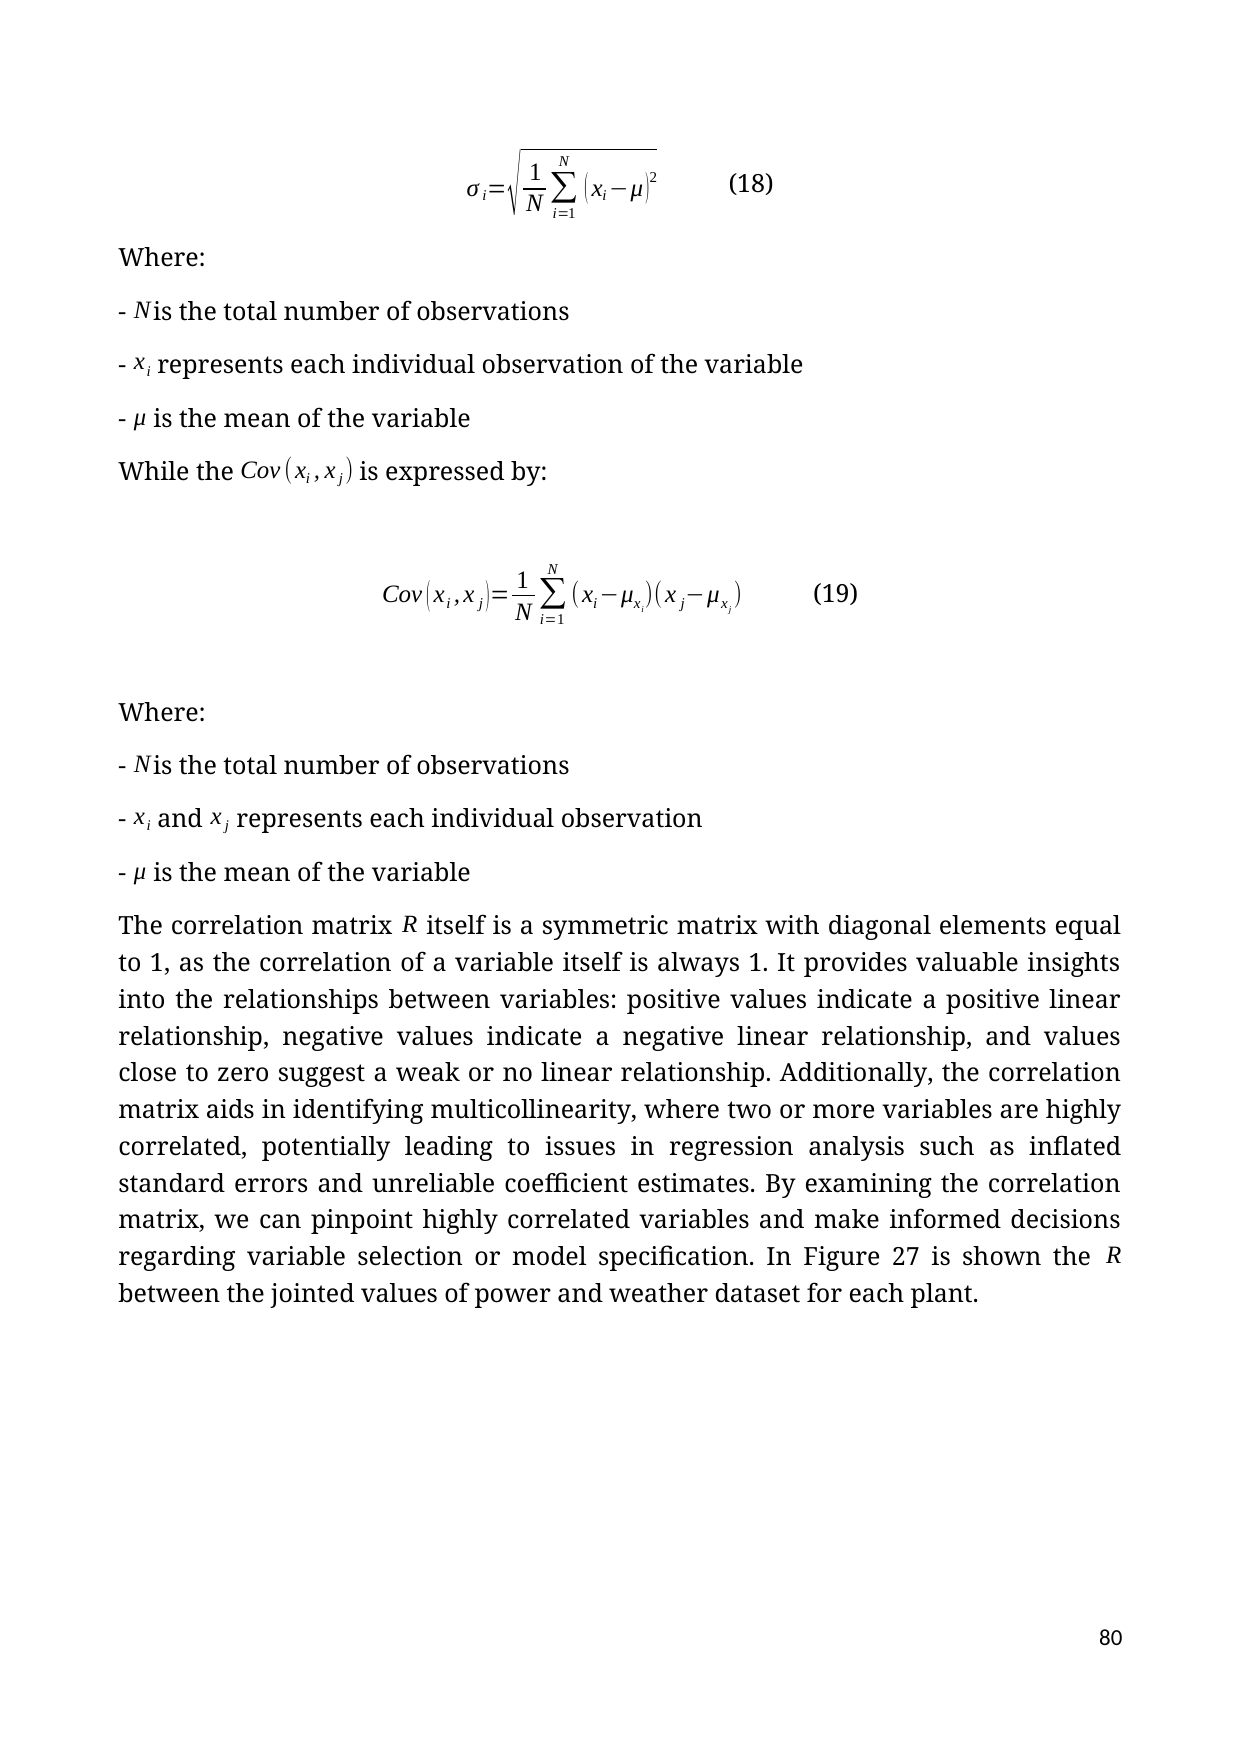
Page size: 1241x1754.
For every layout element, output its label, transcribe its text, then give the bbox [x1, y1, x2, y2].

text Where: [118, 240, 1122, 274]
text Where: [118, 694, 1122, 728]
text - and represents each individual observation [118, 801, 1122, 835]
text While the is expressed by: [118, 454, 1122, 488]
text (19) [118, 561, 1122, 628]
text The correlation matrix itself is a symmetric matrix with diagonal elements equal to 1, as the correlation of a variable itself is always 1. It provides valuable insights into the relationships between variables: positive values indicate a positive linear relationship, negative values indicate a negative linear relationship, and values close to zero suggest a weak or no linear relationship. Additionally, the correlation matrix aids in identifying multicollinearity, where two or more variables are highly correlated, potentially leading to issues in regression analysis such as inflated standard errors and unreliable coefficient estimates. By examining the correlation matrix, we can pinpoint highly correlated variables and make informed decisions regarding variable selection or model specification. In Figure 27 is shown the between the jointed values of power and weather dataset for each plant. [118, 908, 1122, 1310]
text - is the total number of observations [118, 293, 1122, 327]
text - is the mean of the variable [118, 400, 1122, 434]
text - represents each individual observation of the variable [118, 347, 1122, 381]
text (18) [118, 148, 1122, 221]
text - is the total number of observations [118, 748, 1122, 782]
text - is the mean of the variable [118, 854, 1122, 888]
